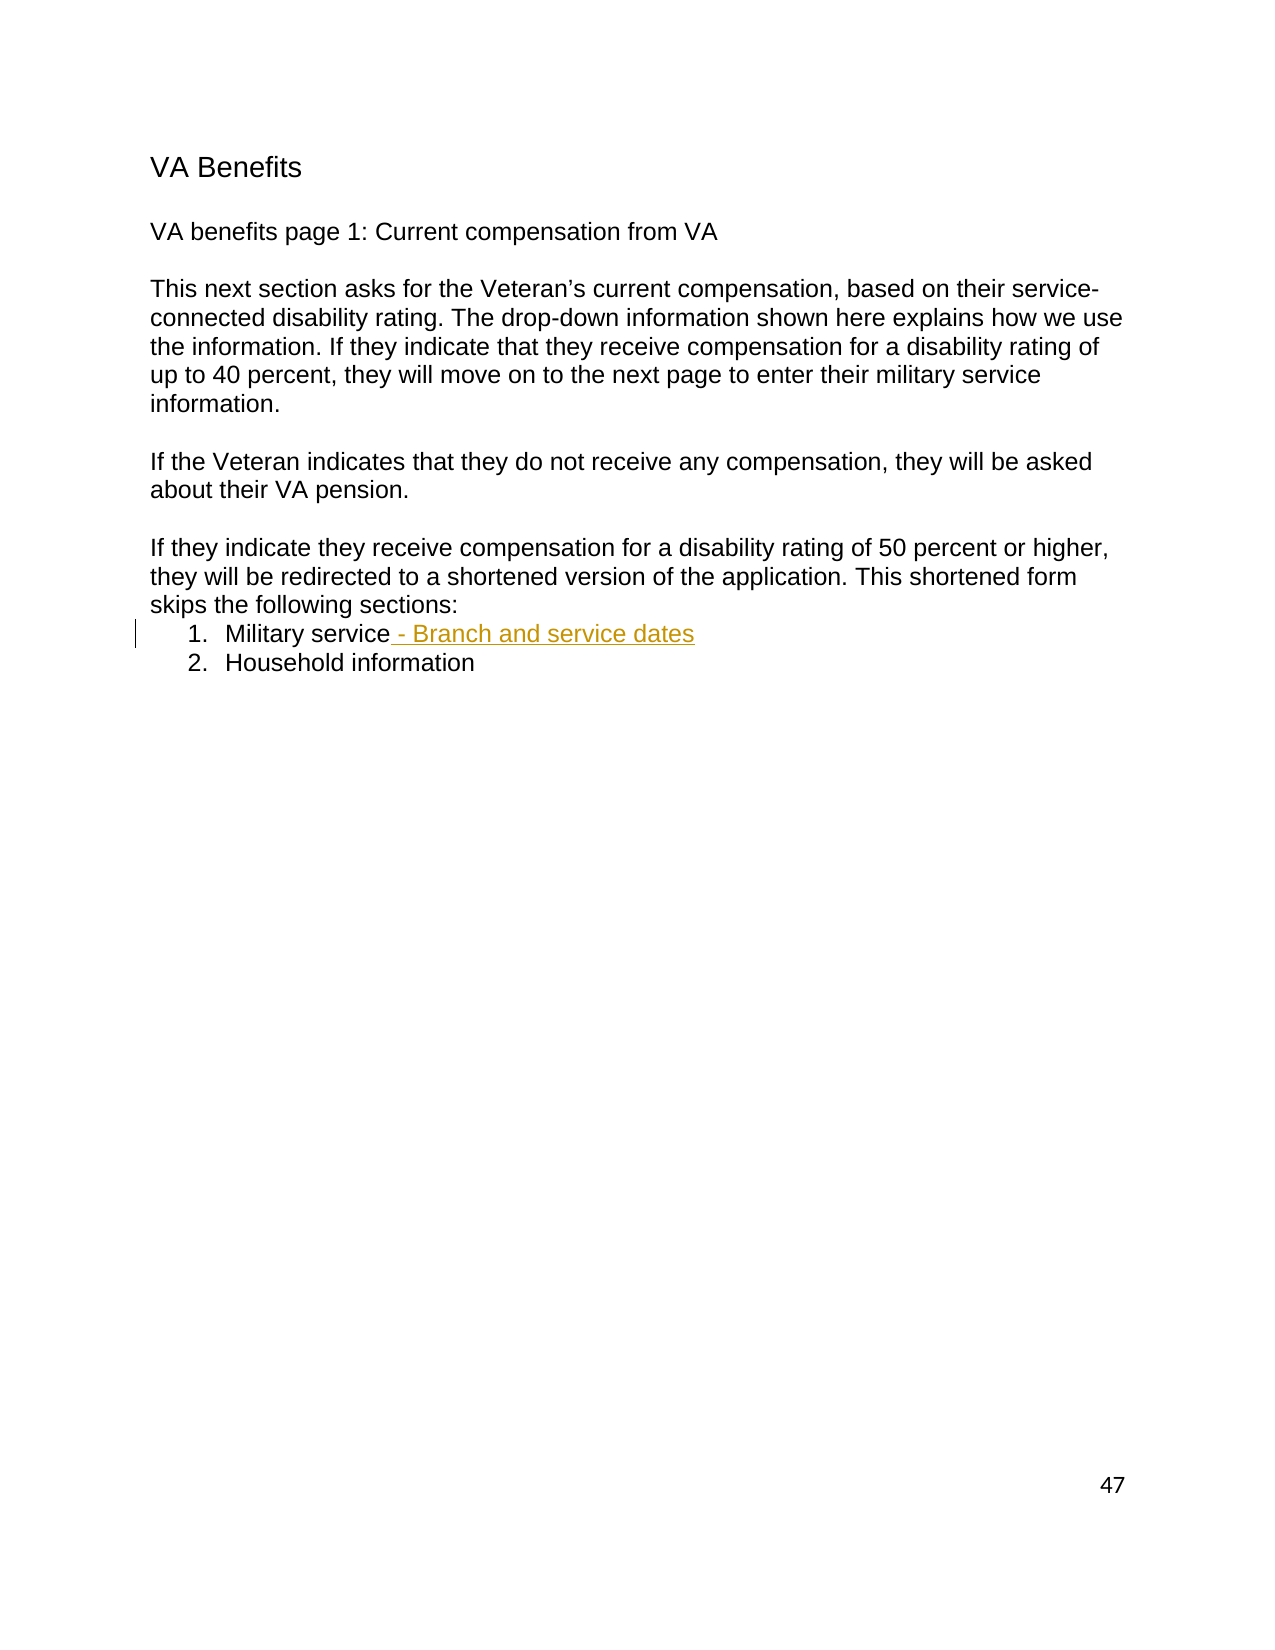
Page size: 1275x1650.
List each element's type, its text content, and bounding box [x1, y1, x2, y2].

subtitle VA benefits page 1: Current compensation from VA [150, 216, 1125, 245]
text This next section asks for the Veteran’s current compensation, based on their service-connected disability rating. The drop-down information shown here explains how we use the information. If they indicate that they receive compensation for a disability rating of up to 40 percent, they will move on to the next page to enter their military service information. [150, 274, 1125, 418]
text If the Veteran indicates that they do not receive any compensation, they will be asked about their VA pension. [150, 446, 1125, 504]
list Household information [187, 648, 1125, 676]
subtitle VA Benefits [150, 150, 891, 183]
list Military service [187, 619, 1125, 648]
text If they indicate they receive compensation for a disability rating of 50 percent or higher, they will be redirected to a shortened version of the application. This shortened form skips the following sections: [150, 533, 1125, 619]
